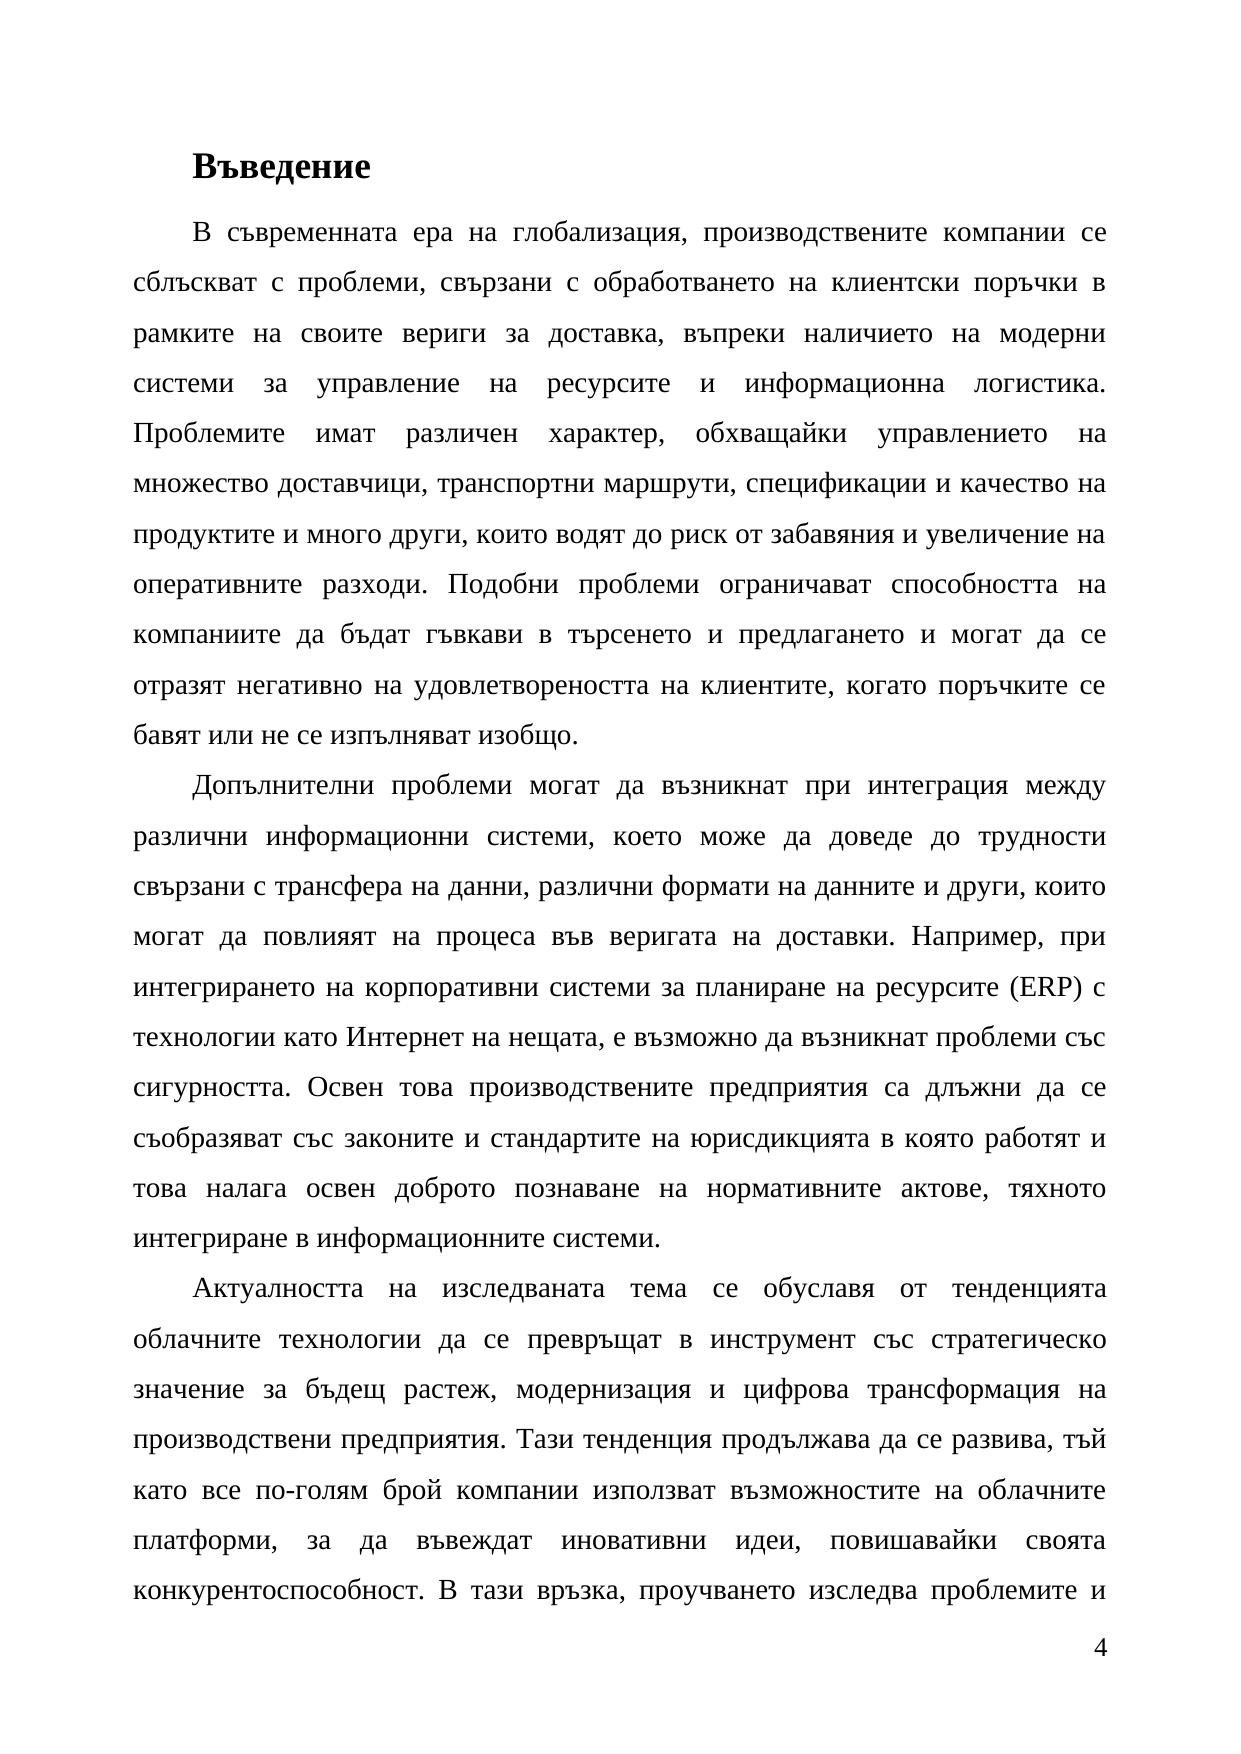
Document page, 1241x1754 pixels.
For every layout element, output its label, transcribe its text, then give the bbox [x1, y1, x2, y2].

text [133, 1271, 1107, 1606]
text Допълнителни проблеми могат да възникнат при интеграция между различни информационни системи, което може да доведе до трудности свързани с трансфера на данни, различни формати на данните и други, които могат да повлияят на процеса във веригата на доставки. Например, при интегрирането на корпоративни системи за планиране на ресурсите (ERP) с технологии като Интернет на нещата, е възможно да възникнат проблеми със сигурността. Освен това производствените предприятия са длъжни да се съобразяват със законите и стандартите на юрисдикцията в която работят и това налага освен доброто познаване на нормативните актове, тяхното интегриране в информационните системи. [133, 767, 1107, 1254]
text В съвременната ера на глобализация, производствените компании се сблъскват с проблеми, свързани с обработването на клиентски поръчки в рамките на своите вериги за доставка, въпреки наличието на модерни системи за управление на ресурсите и информационна логистика. Проблемите имат различен характер, обхващайки управлението на множество доставчици, транспортни маршрути, спецификации и качество на продуктите и много други, които водят до риск от забавяния и увеличение на оперативните разходи. Подобни проблеми ограничават способността на компаниите да бъдат гъвкави в търсенето и предлагането и могат да се отразят негативно на удовлетвореността на клиентите, когато поръчките се бавят или не се изпълняват изобщо. [133, 214, 1107, 751]
subtitle Въведение [133, 143, 1107, 186]
